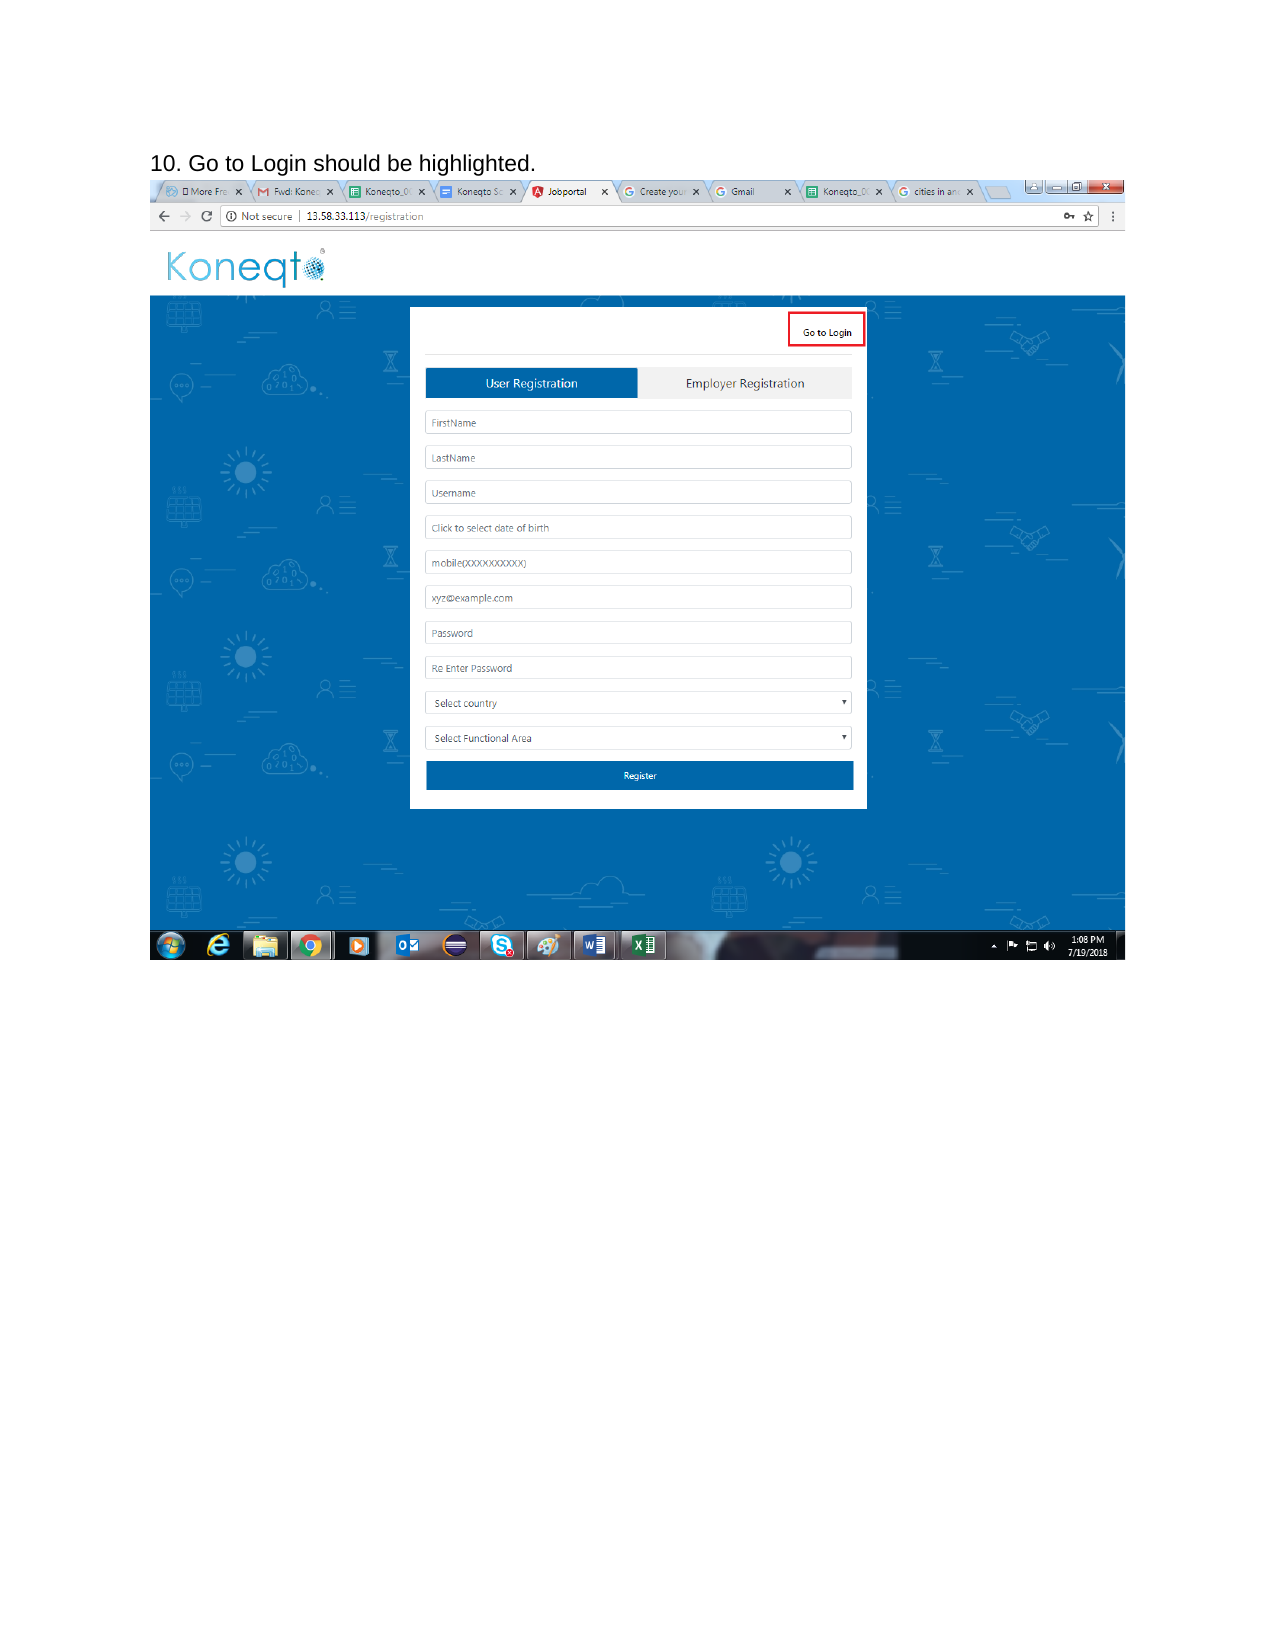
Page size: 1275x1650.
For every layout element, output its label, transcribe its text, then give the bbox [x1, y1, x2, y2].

text 10. Go to Login should be highlighted. [150, 150, 1125, 180]
picture [150, 180, 1125, 960]
